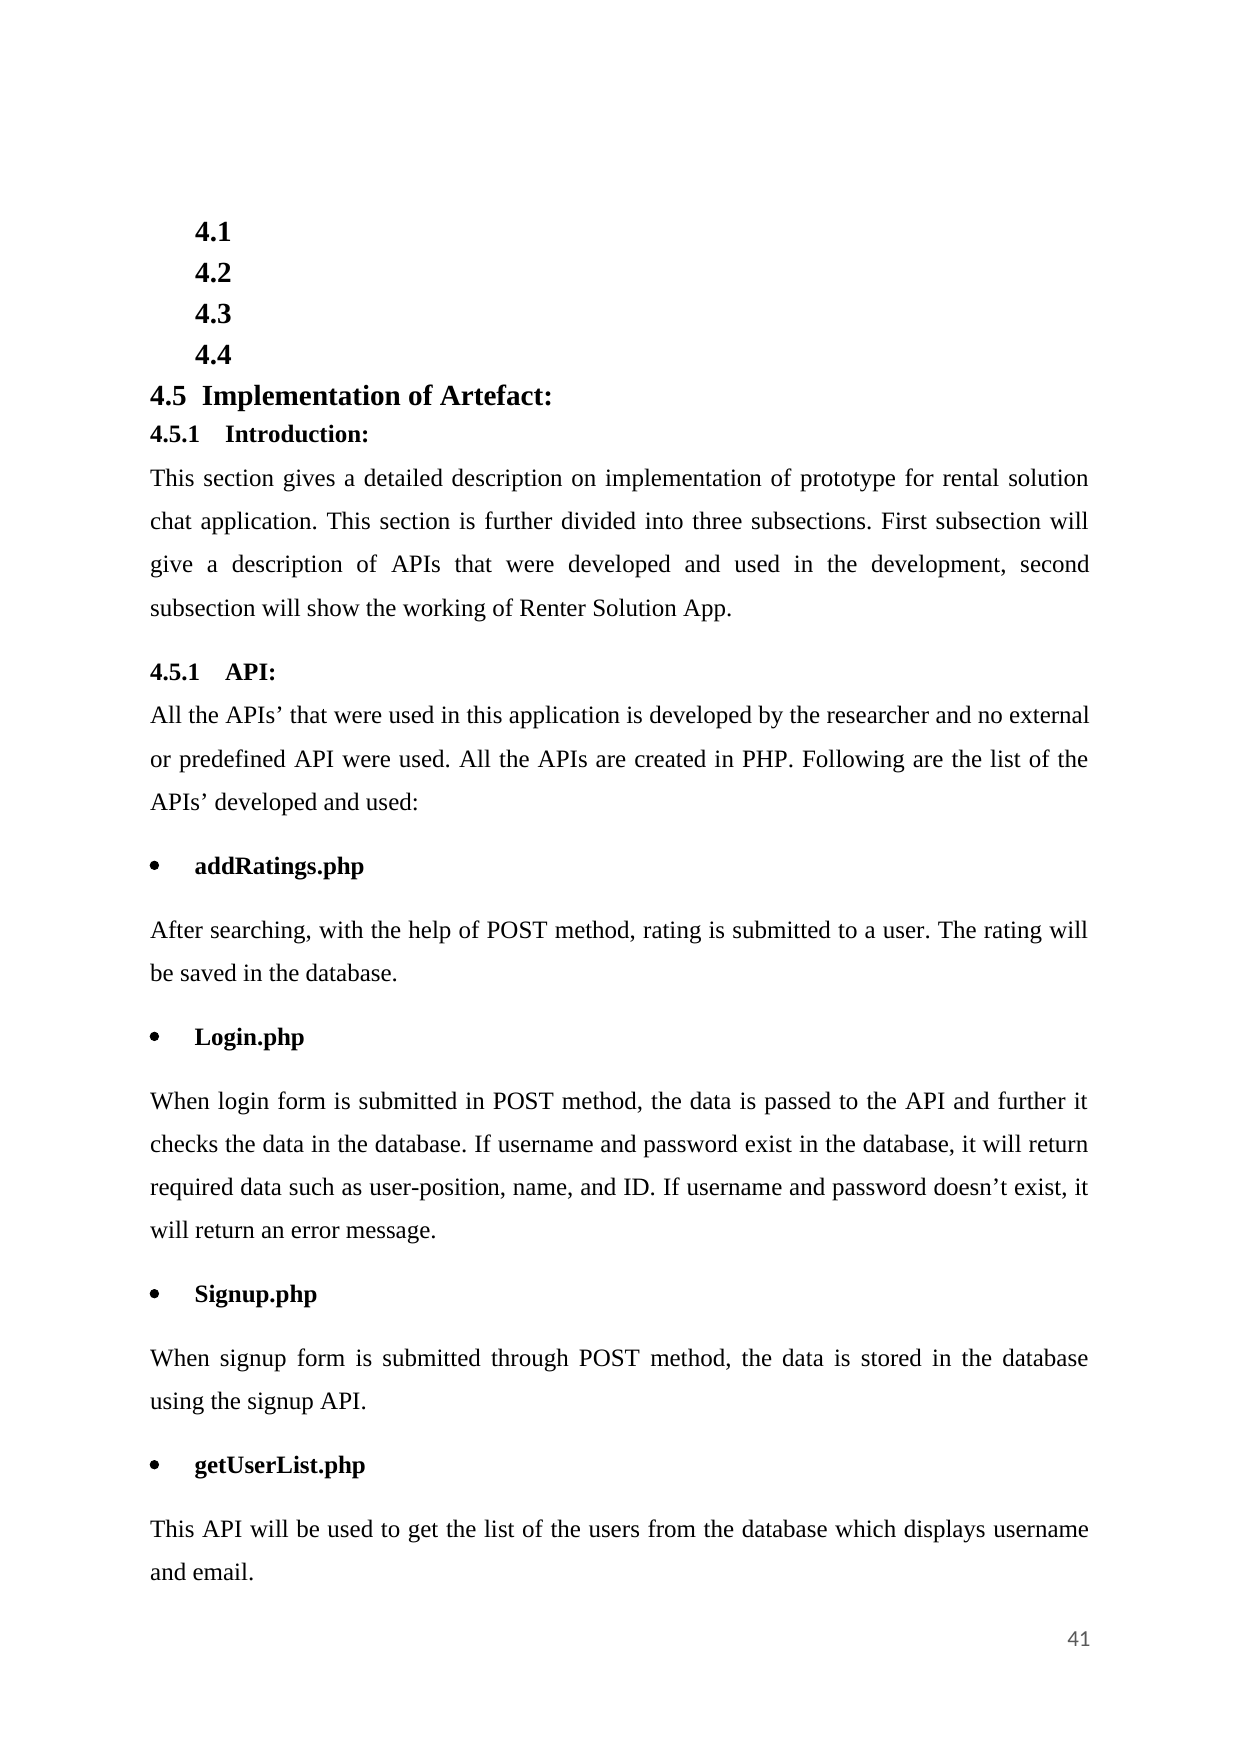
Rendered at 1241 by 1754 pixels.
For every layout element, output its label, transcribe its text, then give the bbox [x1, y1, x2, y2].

list Signup.php [150, 1279, 1090, 1308]
text After searching, with the help of POST method, rating is submitted to a user. The rating will be saved in the database. [150, 915, 1090, 987]
text When login form is submitted in POST method, the data is passed to the API and further it checks the data in the database. If username and password exist in the database, it will return required data such as user-position, name, and ID. If username and password doesn’t exist, it will return an error message. [150, 1086, 1090, 1244]
subtitle API: [150, 657, 1090, 685]
subtitle Implementation of Artefact: [150, 378, 1090, 412]
list getUserList.php [150, 1450, 1090, 1479]
list Login.php [150, 1022, 1090, 1051]
subtitle Introduction: [150, 419, 1090, 448]
text When signup form is submitted through POST method, the data is stored in the database using the signup API. [150, 1343, 1090, 1415]
text This section gives a detailed description on implementation of prototype for rental solution chat application. This section is further divided into three subsections. First subsection will give a description of APIs that were developed and used in the development, second subsection will show the working of Renter Solution App. [150, 463, 1090, 621]
text This API will be used to get the list of the users from the database which displays username and email. [150, 1514, 1090, 1586]
text All the APIs’ that were used in this application is developed by the researcher and no external or predefined API were used. All the APIs are created in PHP. Following are the list of the APIs’ developed and used: [150, 701, 1090, 816]
list addRatings.php [150, 851, 1090, 879]
